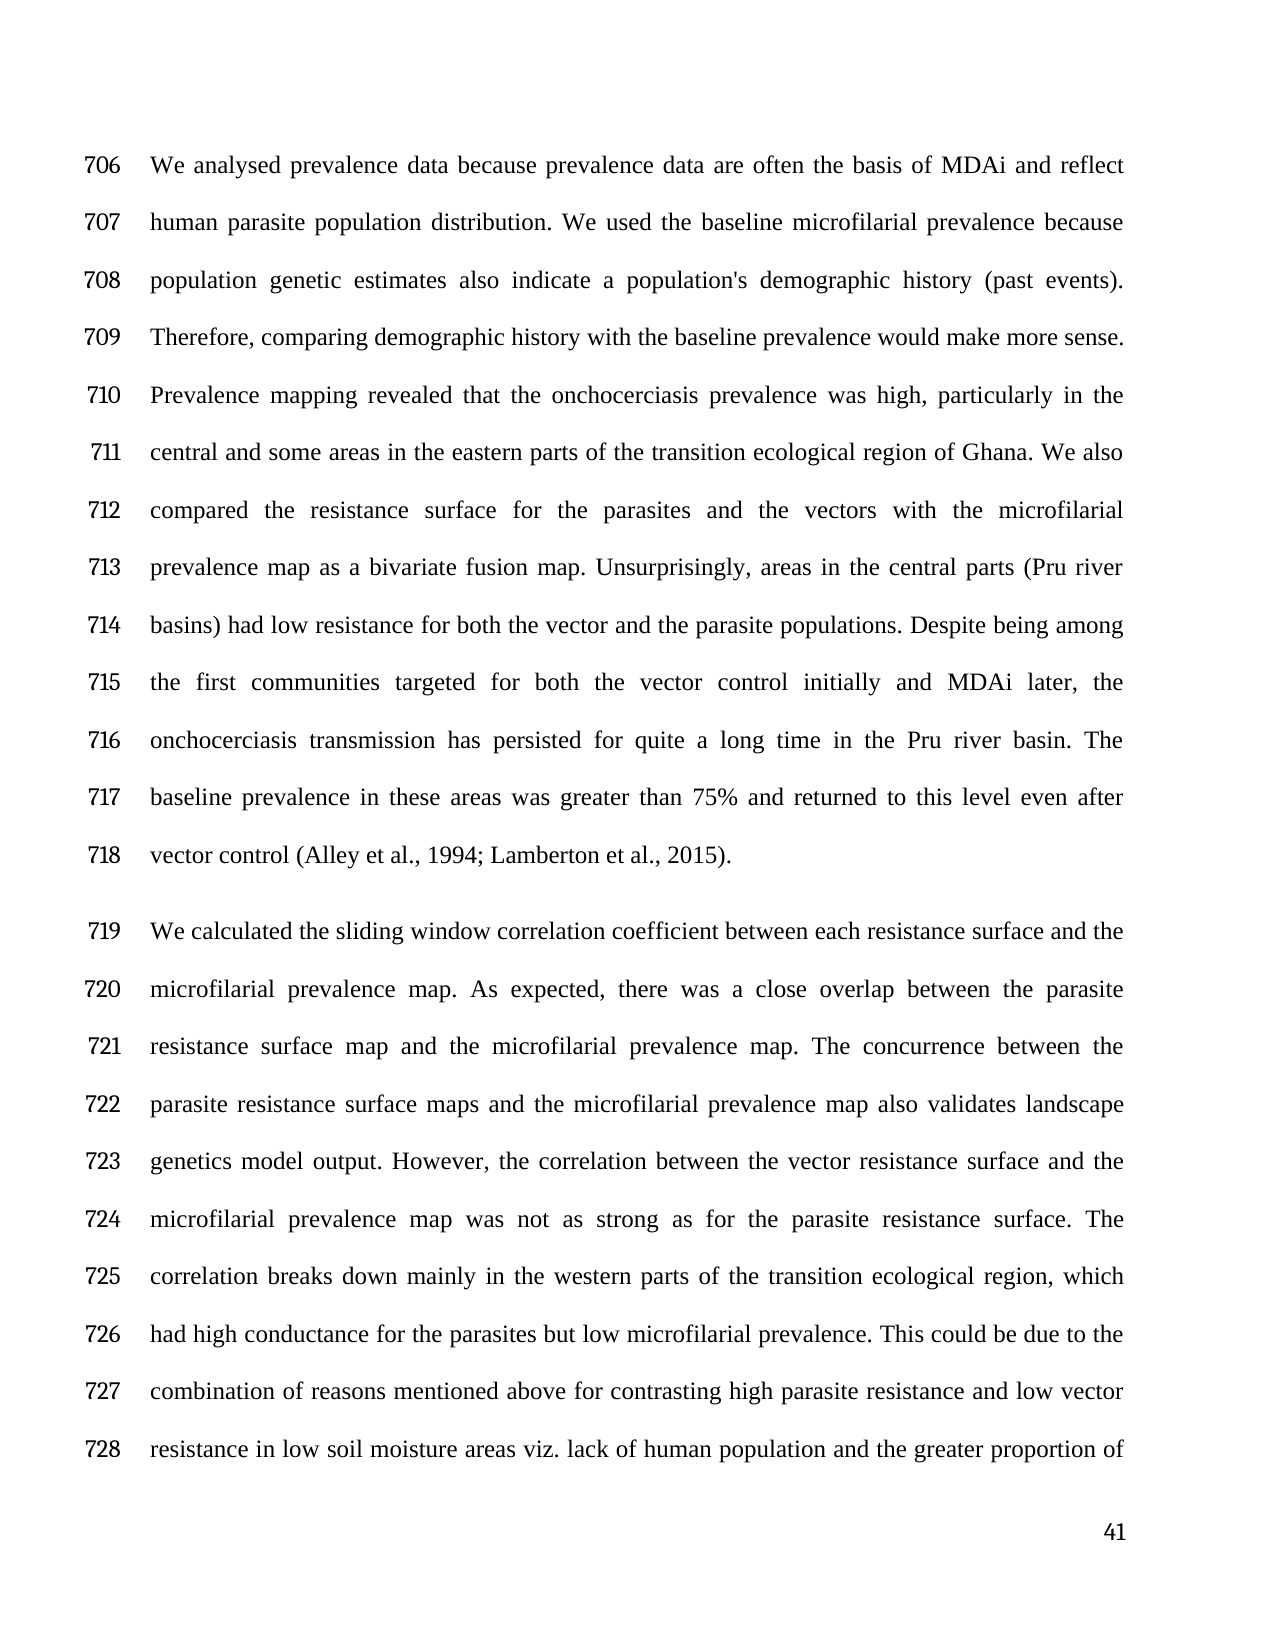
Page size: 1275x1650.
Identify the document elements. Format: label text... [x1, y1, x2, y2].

text We analysed prevalence data because prevalence data are often the basis of MDAi and reflect human parasite population distribution. We used the baseline microfilarial prevalence because population genetic estimates also indicate a population's demographic history (past events). Therefore, comparing demographic history with the baseline prevalence would make more sense. Prevalence mapping revealed that the onchocerciasis prevalence was high, particularly in the central and some areas in the eastern parts of the transition ecological region of Ghana. We also compared the resistance surface for the parasites and the vectors with the microfilarial prevalence map as a bivariate fusion map. Unsurprisingly, areas in the central parts (Pru river basins) had low resistance for both the vector and the parasite populations. Despite being among the first communities targeted for both the vector control initially and MDAi later, the onchocerciasis transmission has persisted for quite a long time in the Pru river basin. The baseline prevalence in these areas was greater than 75% and returned to this level even after vector control (Alley et al., 1994; Lamberton et al., 2015). [150, 150, 1125, 869]
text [150, 916, 1125, 1462]
